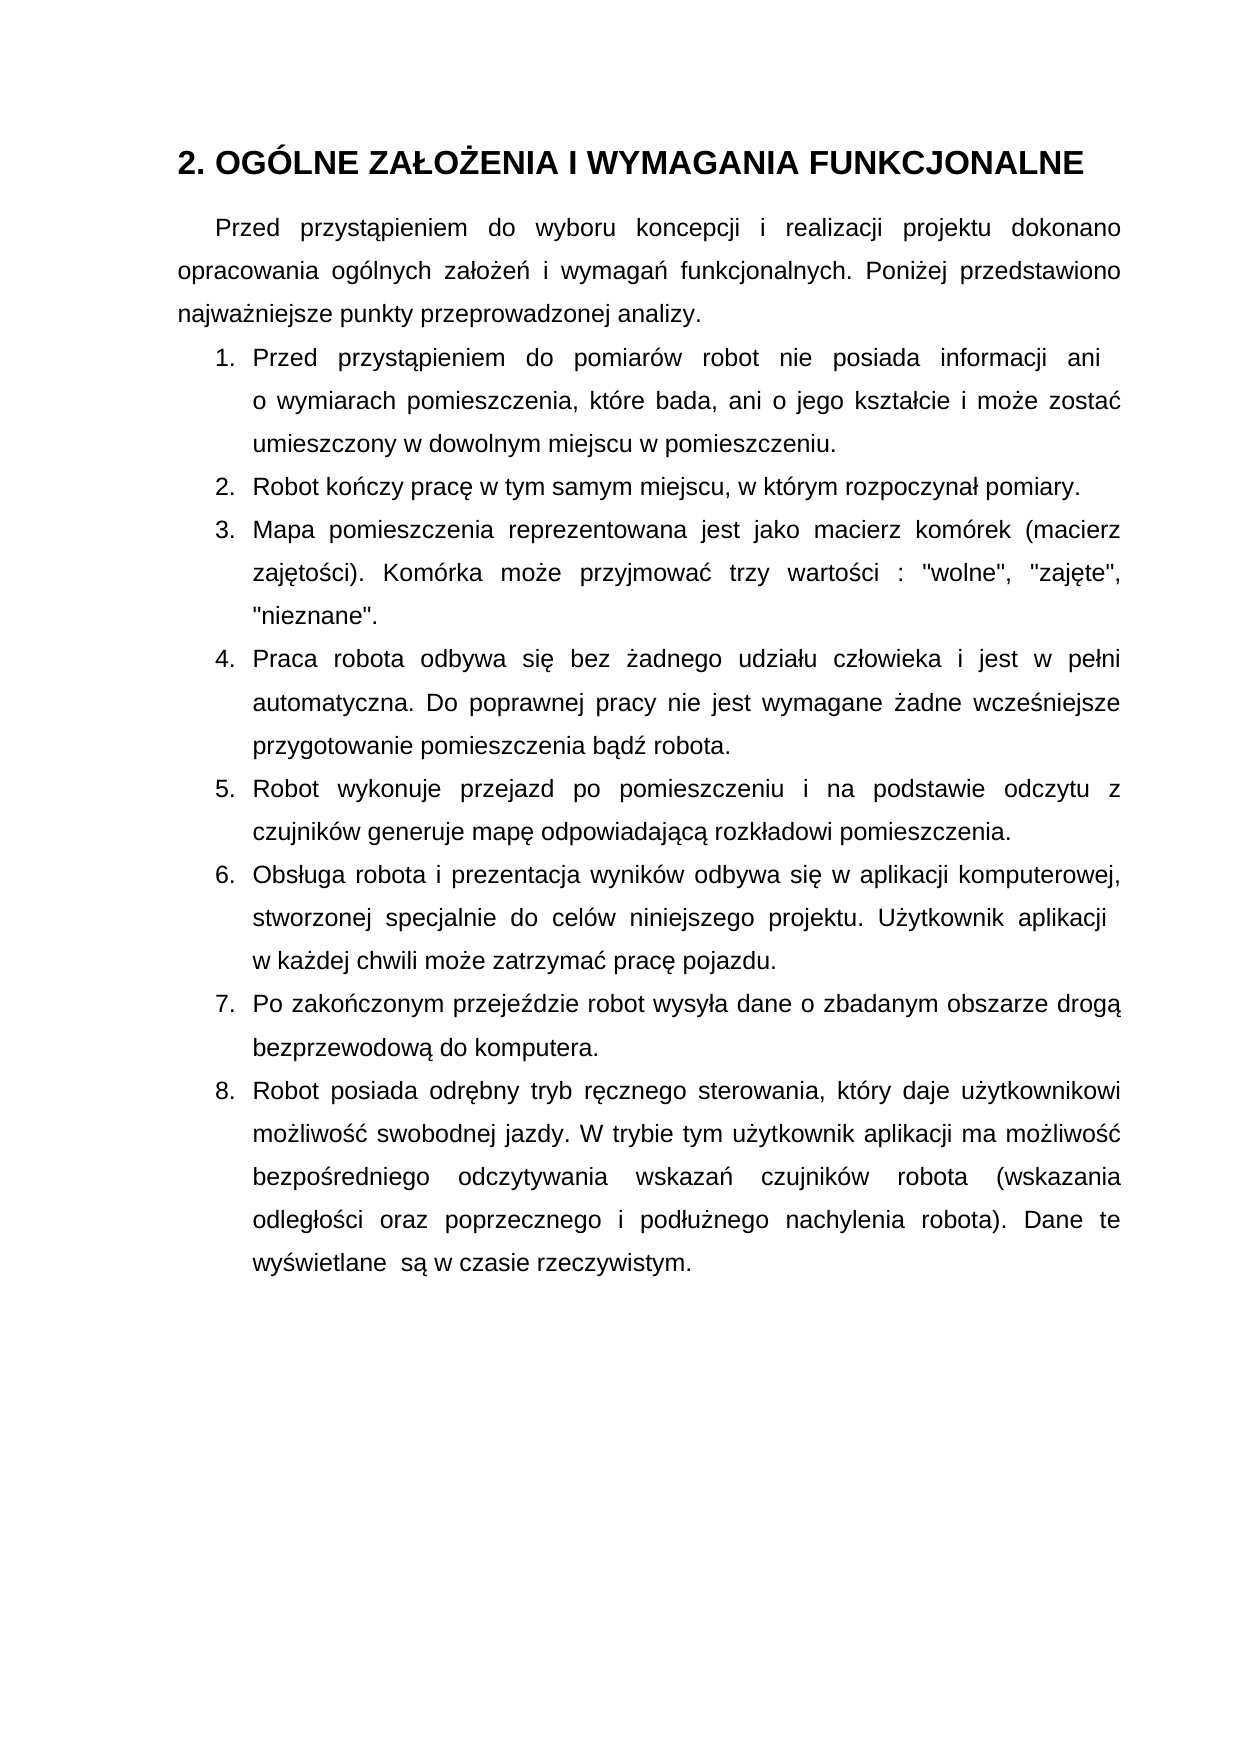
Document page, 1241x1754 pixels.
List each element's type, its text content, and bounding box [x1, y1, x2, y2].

list Praca robota odbywa się bez żadnego udziału człowieka i jest w pełni automatyczna. Do poprawnej pracy nie jest wymagane żadne wcześniejsze przygotowanie pomieszczenia bądź robota. [215, 644, 1122, 759]
text Przed przystąpieniem do wyboru koncepcji i realizacji projektu dokonano opracowania ogólnych założeń i wymagań funkcjonalnych. Poniżej przedstawiono najważniejsze punkty przeprowadzonej analizy. [177, 213, 1122, 328]
list Robot wykonuje przejazd po pomieszczeniu i na podstawie odczytu z czujników generuje mapę odpowiadającą rozkładowi pomieszczenia. [215, 774, 1122, 846]
list Mapa pomieszczenia reprezentowana jest jako macierz komórek (macierz zajętości). Komórka może przyjmować trzy wartości : "wolne", "zajęte", "nieznane". [215, 515, 1122, 630]
subtitle OGÓLNE ZAŁOŻENIA I WYMAGANIA FUNKCJONALNE [177, 143, 1122, 182]
list Robot kończy pracę w tym samym miejscu, w którym rozpoczynał pomiary. [215, 472, 1122, 501]
list Robot posiada odrębny tryb ręcznego sterowania, który daje użytkownikowi możliwość swobodnej jazdy. W trybie tym użytkownik aplikacji ma możliwość bezpośredniego odczytywania wskazań czujników robota (wskazania odległości oraz poprzecznego i podłużnego nachylenia robota). Dane te wyświetlane są w czasie rzeczywistym. [215, 1076, 1122, 1277]
list Po zakończonym przejeździe robot wysyła dane o zbadanym obszarze drogą bezprzewodową do komputera. [215, 989, 1122, 1061]
list Obsługa robota i prezentacja wyników odbywa się w aplikacji komputerowej, stworzonej specjalnie do celów niniejszego projektu. Użytkownik aplikacji w każdej chwili może zatrzymać pracę pojazdu. [215, 860, 1122, 975]
list Przed przystąpieniem do pomiarów robot nie posiada informacji ani o wymiarach pomieszczenia, które bada, ani o jego kształcie i może zostać umieszczony w dowolnym miejscu w pomieszczeniu. [215, 343, 1122, 458]
